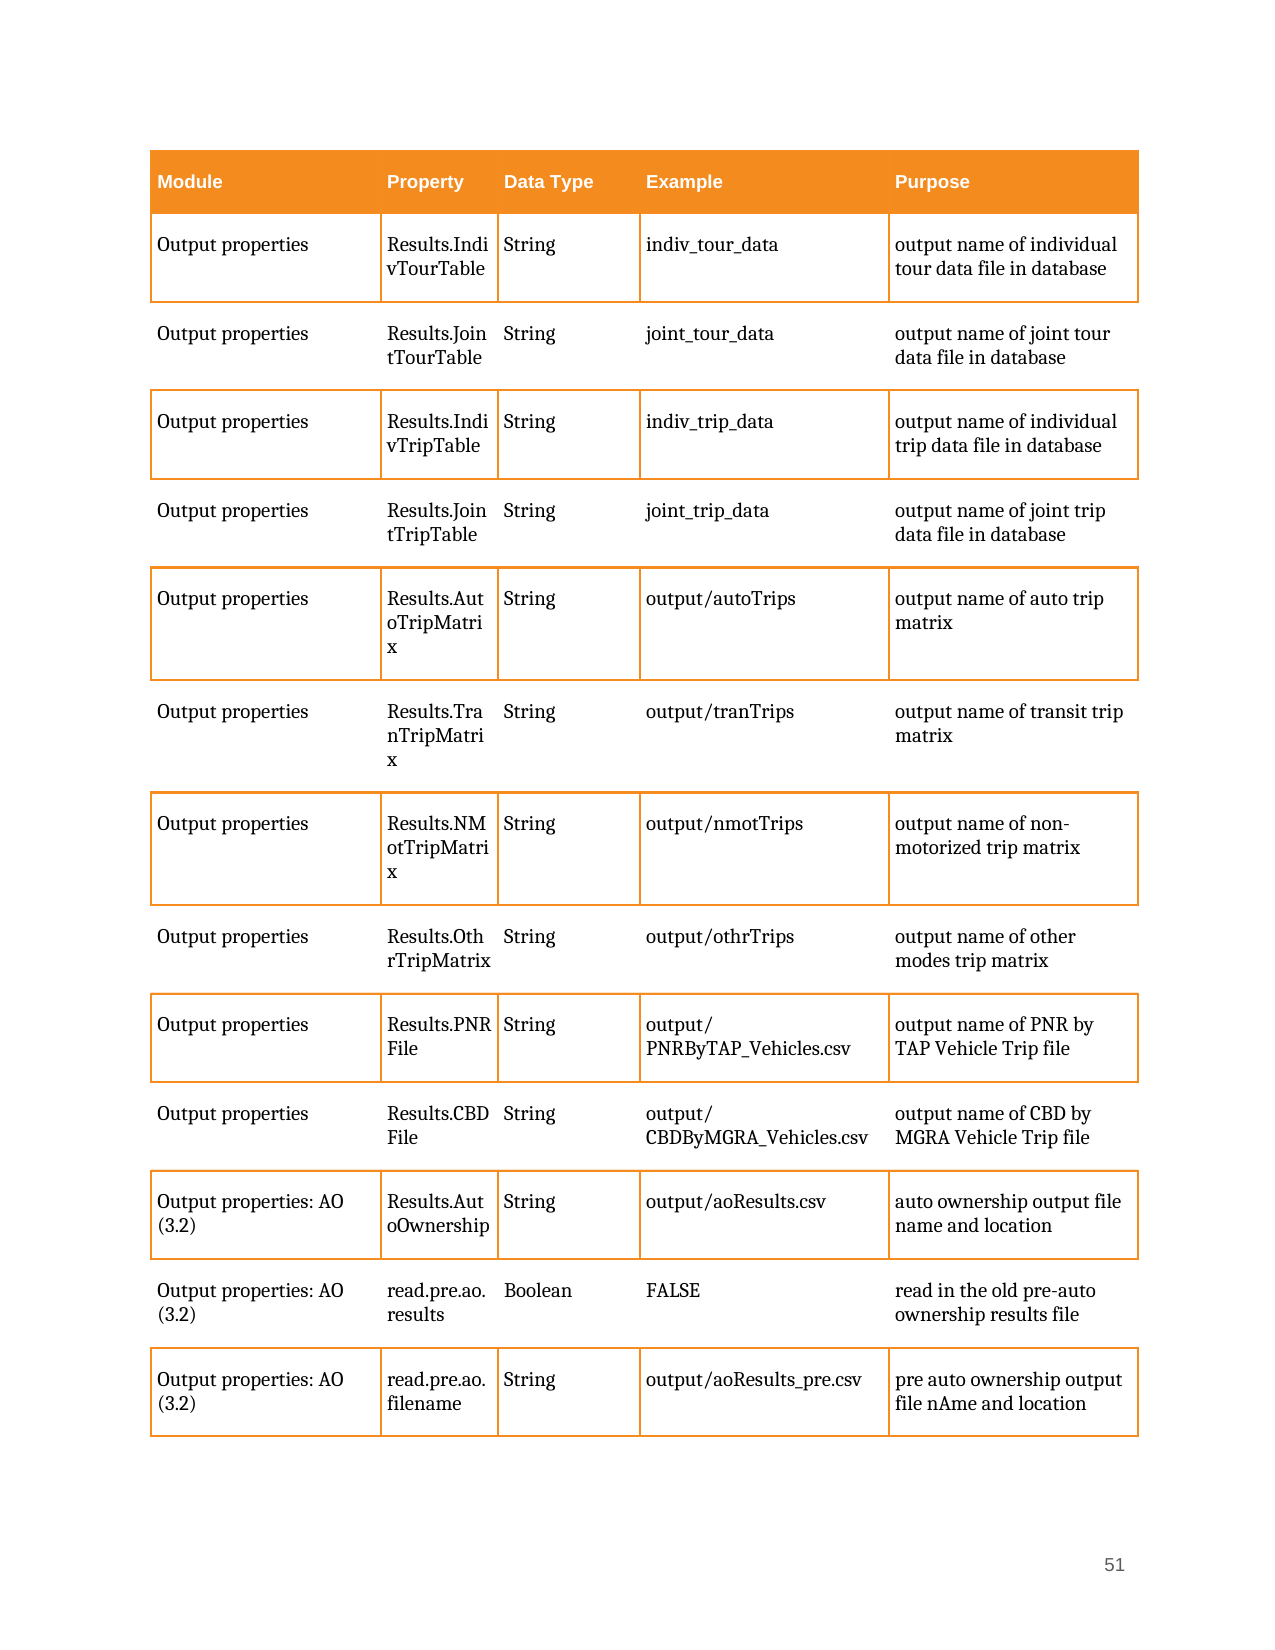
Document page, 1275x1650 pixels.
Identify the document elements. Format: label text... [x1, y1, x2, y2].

table_cell String [499, 1349, 639, 1435]
table_cell String [499, 995, 639, 1081]
table_cell output/aoResults_pre.csv [641, 1349, 888, 1435]
table_cell joint_trip_data [640, 480, 889, 566]
table_cell output/othrTrips [640, 906, 889, 992]
table_cell String [499, 794, 639, 904]
table_cell output/PNRByTAP_Vehicles.csv [641, 995, 888, 1081]
table_cell indiv_trip_data [641, 391, 888, 478]
table_header Data Type [499, 152, 639, 212]
table_cell Output properties [152, 794, 380, 904]
table_cell String [498, 303, 640, 389]
table_cell Results.IndivTourTable [382, 214, 497, 301]
table_cell Output properties: AO (3.2) [152, 1172, 380, 1258]
table_cell output/aoResults.csv [641, 1172, 888, 1258]
table_cell String [499, 1172, 639, 1258]
table_cell String [498, 480, 640, 566]
table_cell auto ownership output file name and location [890, 1172, 1137, 1258]
table_cell String [498, 906, 640, 992]
table_cell Results.IndivTripTable [382, 391, 497, 478]
table_cell Results.AutoOwnership [382, 1172, 497, 1258]
table_cell String [499, 569, 639, 679]
table_cell Output properties [152, 569, 380, 679]
table_cell Output properties [151, 303, 381, 389]
table_cell Results.NMotTripMatrix [382, 794, 497, 904]
table_cell String [498, 1083, 640, 1169]
table_cell Output properties [151, 1083, 381, 1169]
table_cell String [499, 214, 639, 301]
table_cell read.pre.ao.results [381, 1260, 498, 1347]
table_cell FALSE [640, 1260, 889, 1347]
table_cell Results.JointTripTable [381, 480, 498, 566]
table_cell Results.TranTripMatrix [381, 681, 498, 791]
table_cell Output properties [152, 391, 380, 478]
table_cell output name of joint tour data file in database [889, 303, 1138, 389]
table_cell output/nmotTrips [641, 794, 888, 904]
table_cell output name of transit trip matrix [889, 681, 1138, 791]
table_cell output/tranTrips [640, 681, 889, 791]
table_cell Output properties [151, 906, 381, 992]
table_cell read in the old pre-auto ownership results file [889, 1260, 1138, 1347]
table_cell output name of individual trip data file in database [890, 391, 1137, 478]
table_cell output name of other modes trip matrix [889, 906, 1138, 992]
table_cell Output properties [151, 480, 381, 566]
table_cell Output properties [151, 681, 381, 791]
table_header Example [641, 152, 888, 212]
table_header Purpose [890, 152, 1137, 212]
table_cell read.pre.ao.filename [382, 1349, 497, 1435]
table_cell output name of individual tour data file in database [890, 214, 1137, 301]
table_cell Output properties [152, 214, 380, 301]
table_cell joint_tour_data [640, 303, 889, 389]
table_cell Boolean [498, 1260, 640, 1347]
table_cell Results.CBDFile [381, 1083, 498, 1169]
table_cell output name of non-motorized trip matrix [890, 794, 1137, 904]
table_cell Results.PNRFile [382, 995, 497, 1081]
table_cell output name of CBD by MGRA Vehicle Trip file [889, 1083, 1138, 1169]
table_cell Results.JointTourTable [381, 303, 498, 389]
table_cell output/autoTrips [641, 569, 888, 679]
table_header Module [152, 152, 380, 212]
table_cell Results.AutoTripMatrix [382, 569, 497, 679]
table_cell output name of auto trip matrix [890, 569, 1137, 679]
table_cell Output properties: AO (3.2) [152, 1349, 380, 1435]
table_cell pre auto ownership output file nAme and location [890, 1349, 1137, 1435]
table_cell String [498, 681, 640, 791]
table_header Property [382, 152, 497, 212]
table_cell String [499, 391, 639, 478]
table_cell Results.OthrTripMatrix [381, 906, 498, 992]
table_cell Output properties [152, 995, 380, 1081]
table_cell output name of PNR by TAP Vehicle Trip file [890, 995, 1137, 1081]
table_cell Output properties: AO (3.2) [151, 1260, 381, 1347]
table_cell output/CBDByMGRA_Vehicles.csv [640, 1083, 889, 1169]
table_cell indiv_tour_data [641, 214, 888, 301]
table_cell output name of joint trip data file in database [889, 480, 1138, 566]
